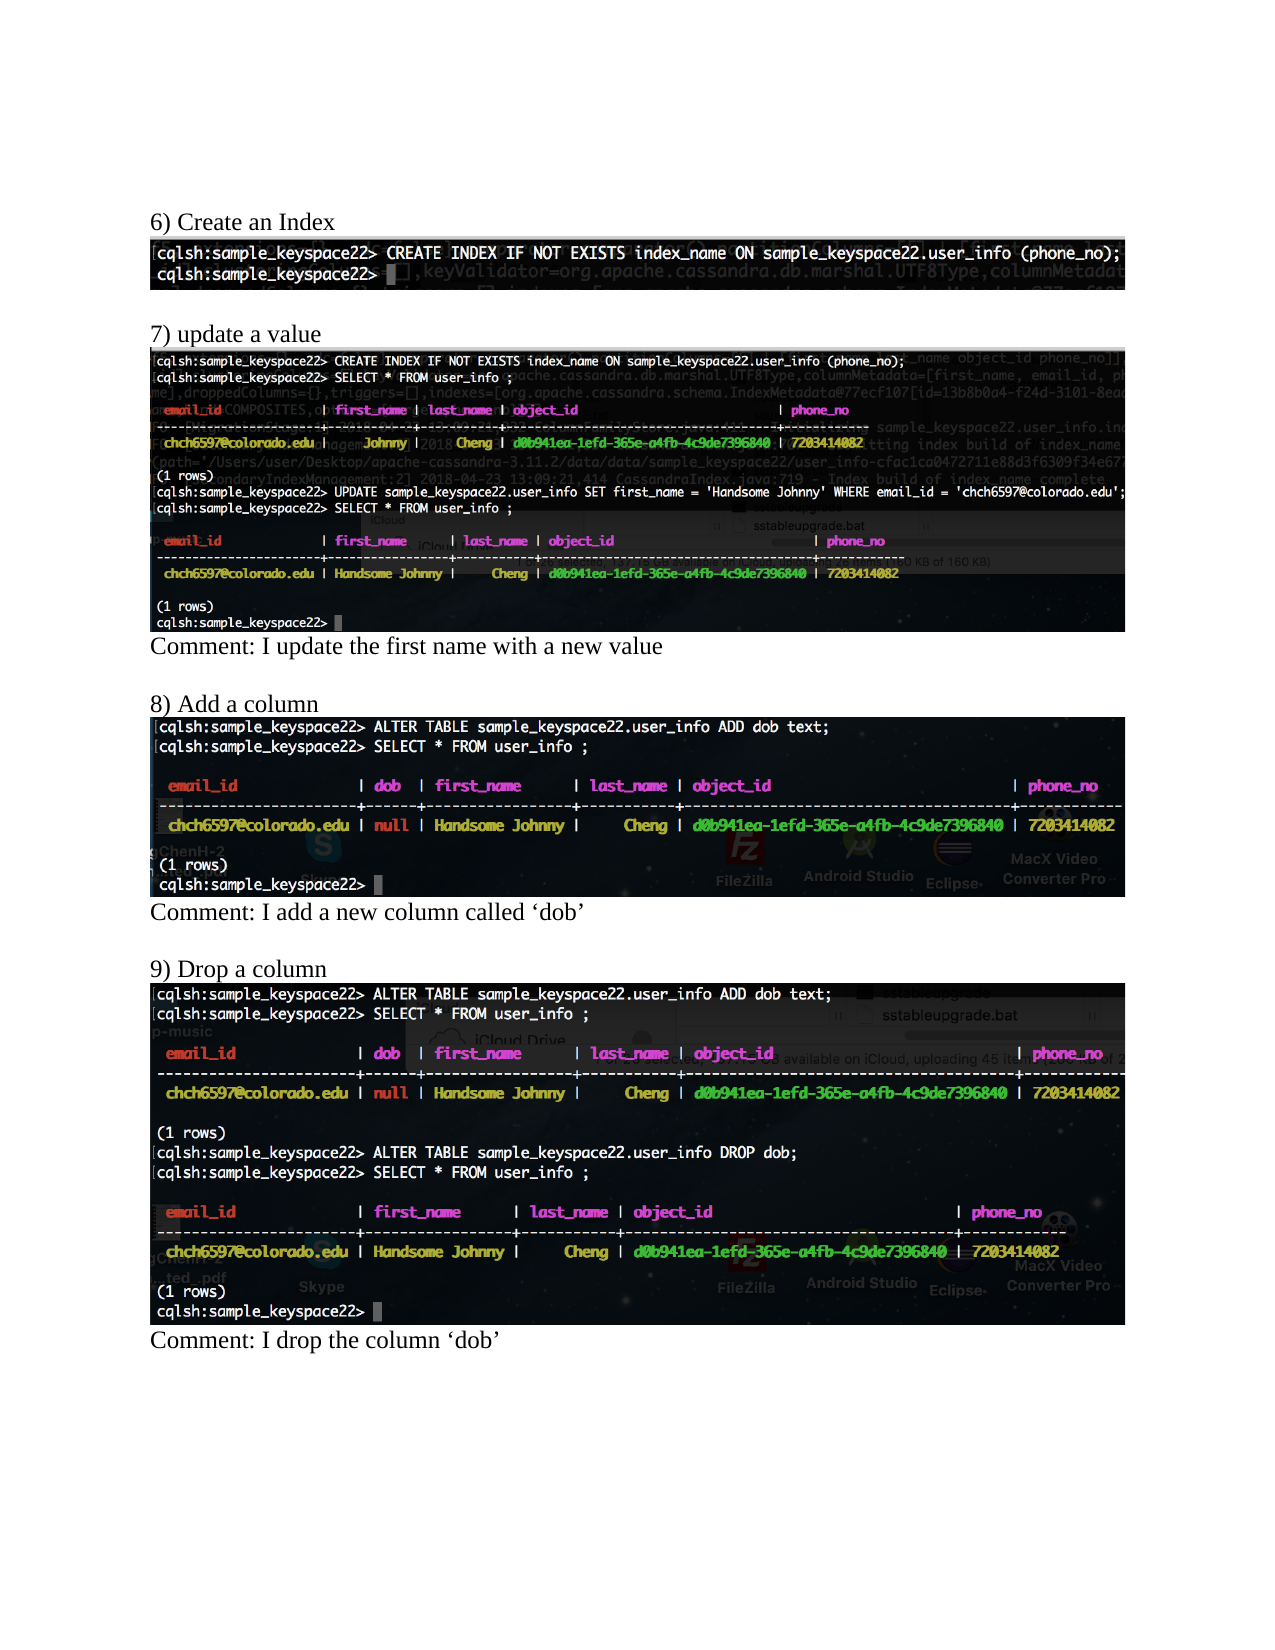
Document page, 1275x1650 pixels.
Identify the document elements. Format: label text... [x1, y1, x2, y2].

text Comment: I update the first name with a new value [150, 632, 1125, 660]
picture [150, 717, 1125, 897]
picture [150, 236, 1125, 290]
picture [150, 347, 1125, 632]
text 7) update a value [150, 319, 1125, 347]
text 9) Drop a column [150, 954, 1125, 983]
text 8) Add a column [150, 689, 1125, 717]
text Comment: I add a new column called ‘dob’ [150, 897, 1125, 926]
text 6) Create an Index [150, 207, 1125, 236]
picture [150, 983, 1125, 1325]
text Comment: I drop the column ‘dob’ [150, 1325, 1125, 1353]
